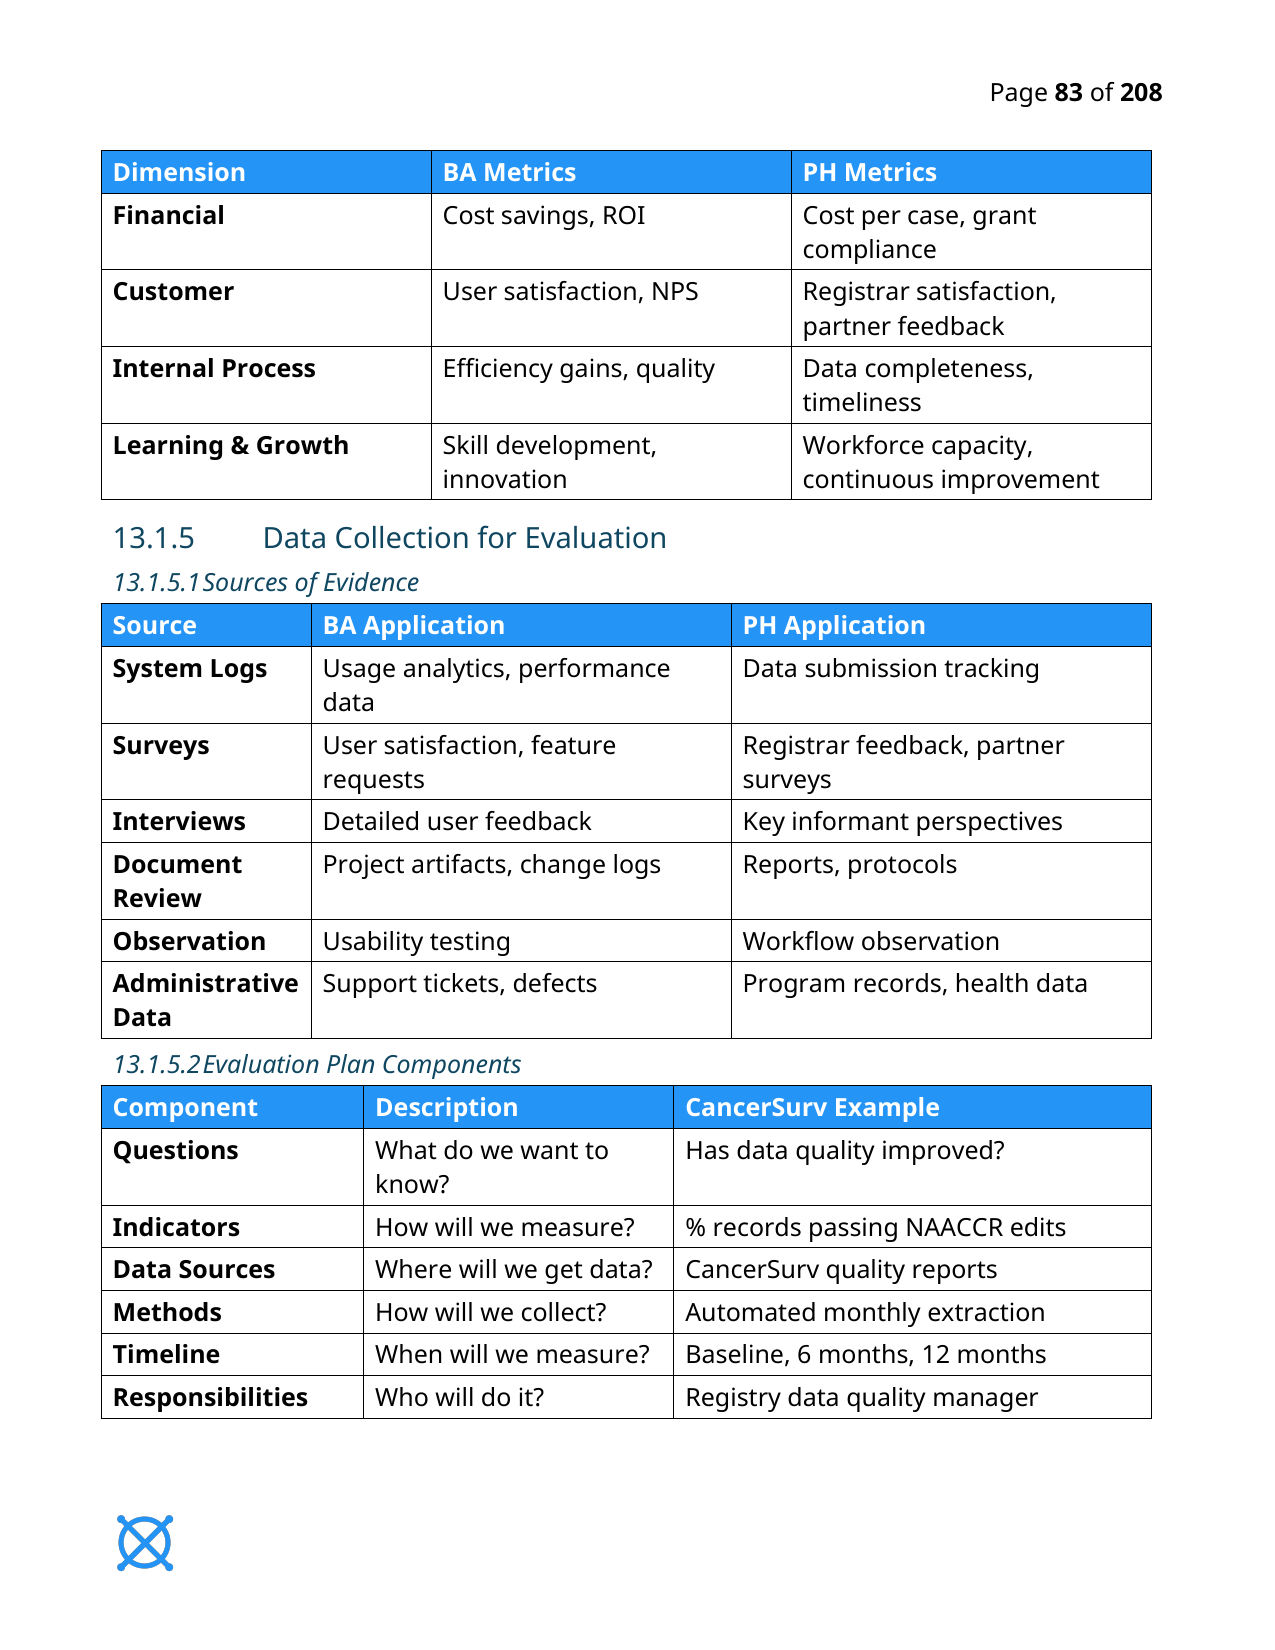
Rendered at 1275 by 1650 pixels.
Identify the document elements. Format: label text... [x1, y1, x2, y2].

subtitle Data Collection for Evaluation [112, 517, 1162, 557]
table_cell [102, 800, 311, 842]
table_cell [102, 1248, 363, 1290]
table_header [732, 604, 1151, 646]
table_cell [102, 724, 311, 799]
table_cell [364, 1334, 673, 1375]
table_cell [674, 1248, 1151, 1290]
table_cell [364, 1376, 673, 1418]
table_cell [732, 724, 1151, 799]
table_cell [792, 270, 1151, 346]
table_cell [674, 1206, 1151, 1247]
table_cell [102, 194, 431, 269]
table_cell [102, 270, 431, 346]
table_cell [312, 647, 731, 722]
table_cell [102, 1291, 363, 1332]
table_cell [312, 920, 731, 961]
subtitle Evaluation Plan Components [112, 1047, 1162, 1081]
picture [112, 1511, 177, 1575]
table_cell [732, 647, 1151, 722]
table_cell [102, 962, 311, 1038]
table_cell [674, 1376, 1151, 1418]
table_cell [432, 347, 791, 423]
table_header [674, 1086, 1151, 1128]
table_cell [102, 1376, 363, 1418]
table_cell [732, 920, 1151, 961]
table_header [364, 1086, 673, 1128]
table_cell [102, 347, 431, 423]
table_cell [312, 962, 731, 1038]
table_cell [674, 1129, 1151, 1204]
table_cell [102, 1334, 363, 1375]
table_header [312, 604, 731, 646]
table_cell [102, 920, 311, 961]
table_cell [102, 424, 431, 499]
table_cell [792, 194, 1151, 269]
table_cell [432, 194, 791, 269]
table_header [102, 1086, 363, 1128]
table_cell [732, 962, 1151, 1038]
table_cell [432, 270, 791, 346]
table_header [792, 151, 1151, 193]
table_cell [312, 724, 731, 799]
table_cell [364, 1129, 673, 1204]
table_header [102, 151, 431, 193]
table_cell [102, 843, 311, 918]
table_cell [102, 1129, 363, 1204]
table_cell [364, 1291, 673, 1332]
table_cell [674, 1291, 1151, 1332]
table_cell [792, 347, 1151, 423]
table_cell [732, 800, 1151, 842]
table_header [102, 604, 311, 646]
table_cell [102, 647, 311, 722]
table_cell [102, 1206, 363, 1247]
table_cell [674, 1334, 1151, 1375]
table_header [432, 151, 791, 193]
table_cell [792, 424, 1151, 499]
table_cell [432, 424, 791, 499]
subtitle Sources of Evidence [112, 565, 1162, 599]
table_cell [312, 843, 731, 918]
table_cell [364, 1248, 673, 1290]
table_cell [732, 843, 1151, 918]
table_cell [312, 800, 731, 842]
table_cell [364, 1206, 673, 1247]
